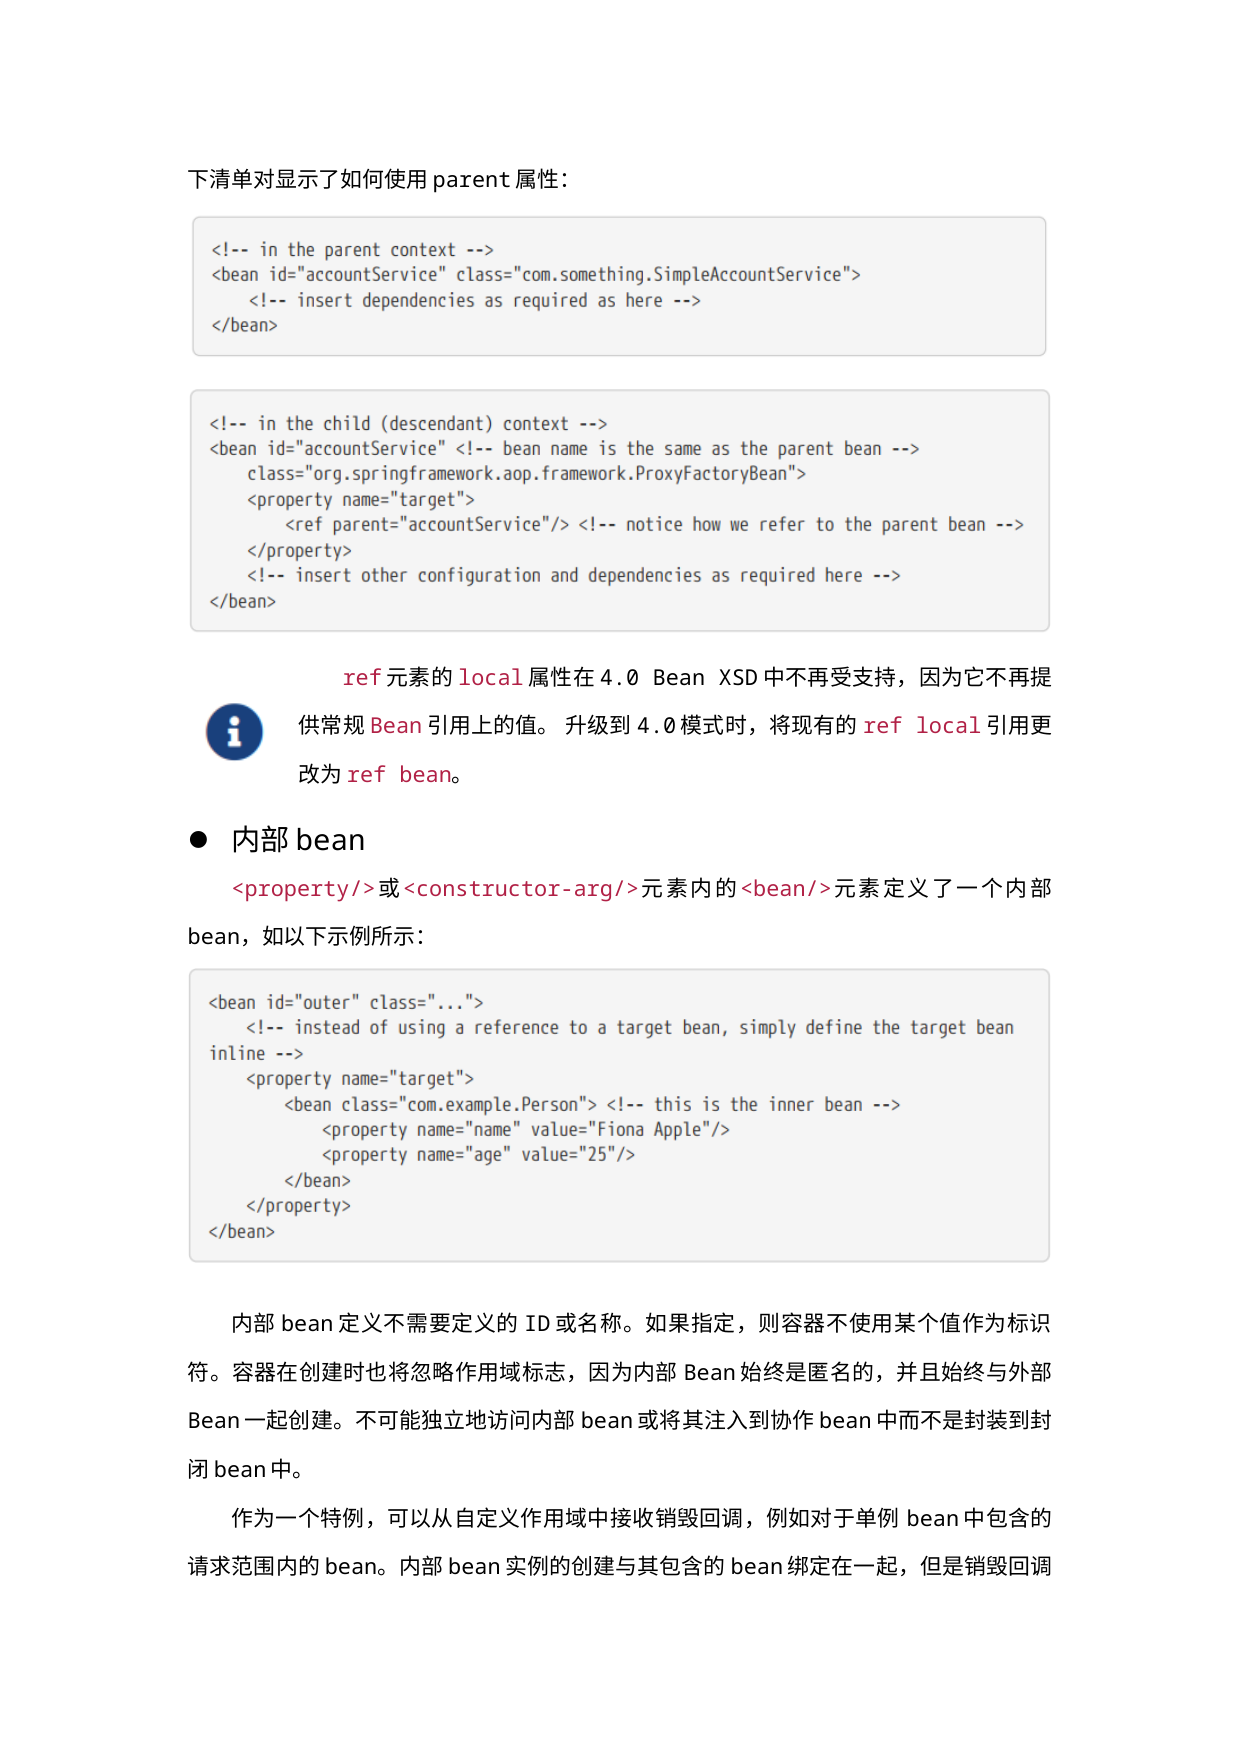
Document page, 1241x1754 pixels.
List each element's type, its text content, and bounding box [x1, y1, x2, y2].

text <property/>或<constructor-arg/>元素内的<bean/>元素定义了一个内部bean，如以下示例所示： [187, 870, 1053, 952]
text ref元素的local属性在4.0 Bean XSD中不再受支持，因为它不再提供常规Bean引用上的值。 升级到4.0模式时，将现有的ref local引用更改为ref bean。 [187, 659, 1053, 789]
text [187, 162, 1053, 194]
list 内部bean [187, 805, 1053, 870]
picture [187, 967, 1052, 1264]
picture [187, 210, 1053, 363]
picture [187, 386, 1052, 636]
text 内部bean定义不需要定义的ID或名称。如果指定，则容器不使用某个值作为标识符。容器在创建时也将忽略作用域标志，因为内部Bean始终是匿名的，并且始终与外部Bean一起创建。不可能独立地访问内部bean或将其注入到协作bean中而不是封装到封闭bean中。 [187, 1306, 1053, 1484]
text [187, 1500, 1053, 1582]
picture [192, 691, 280, 781]
